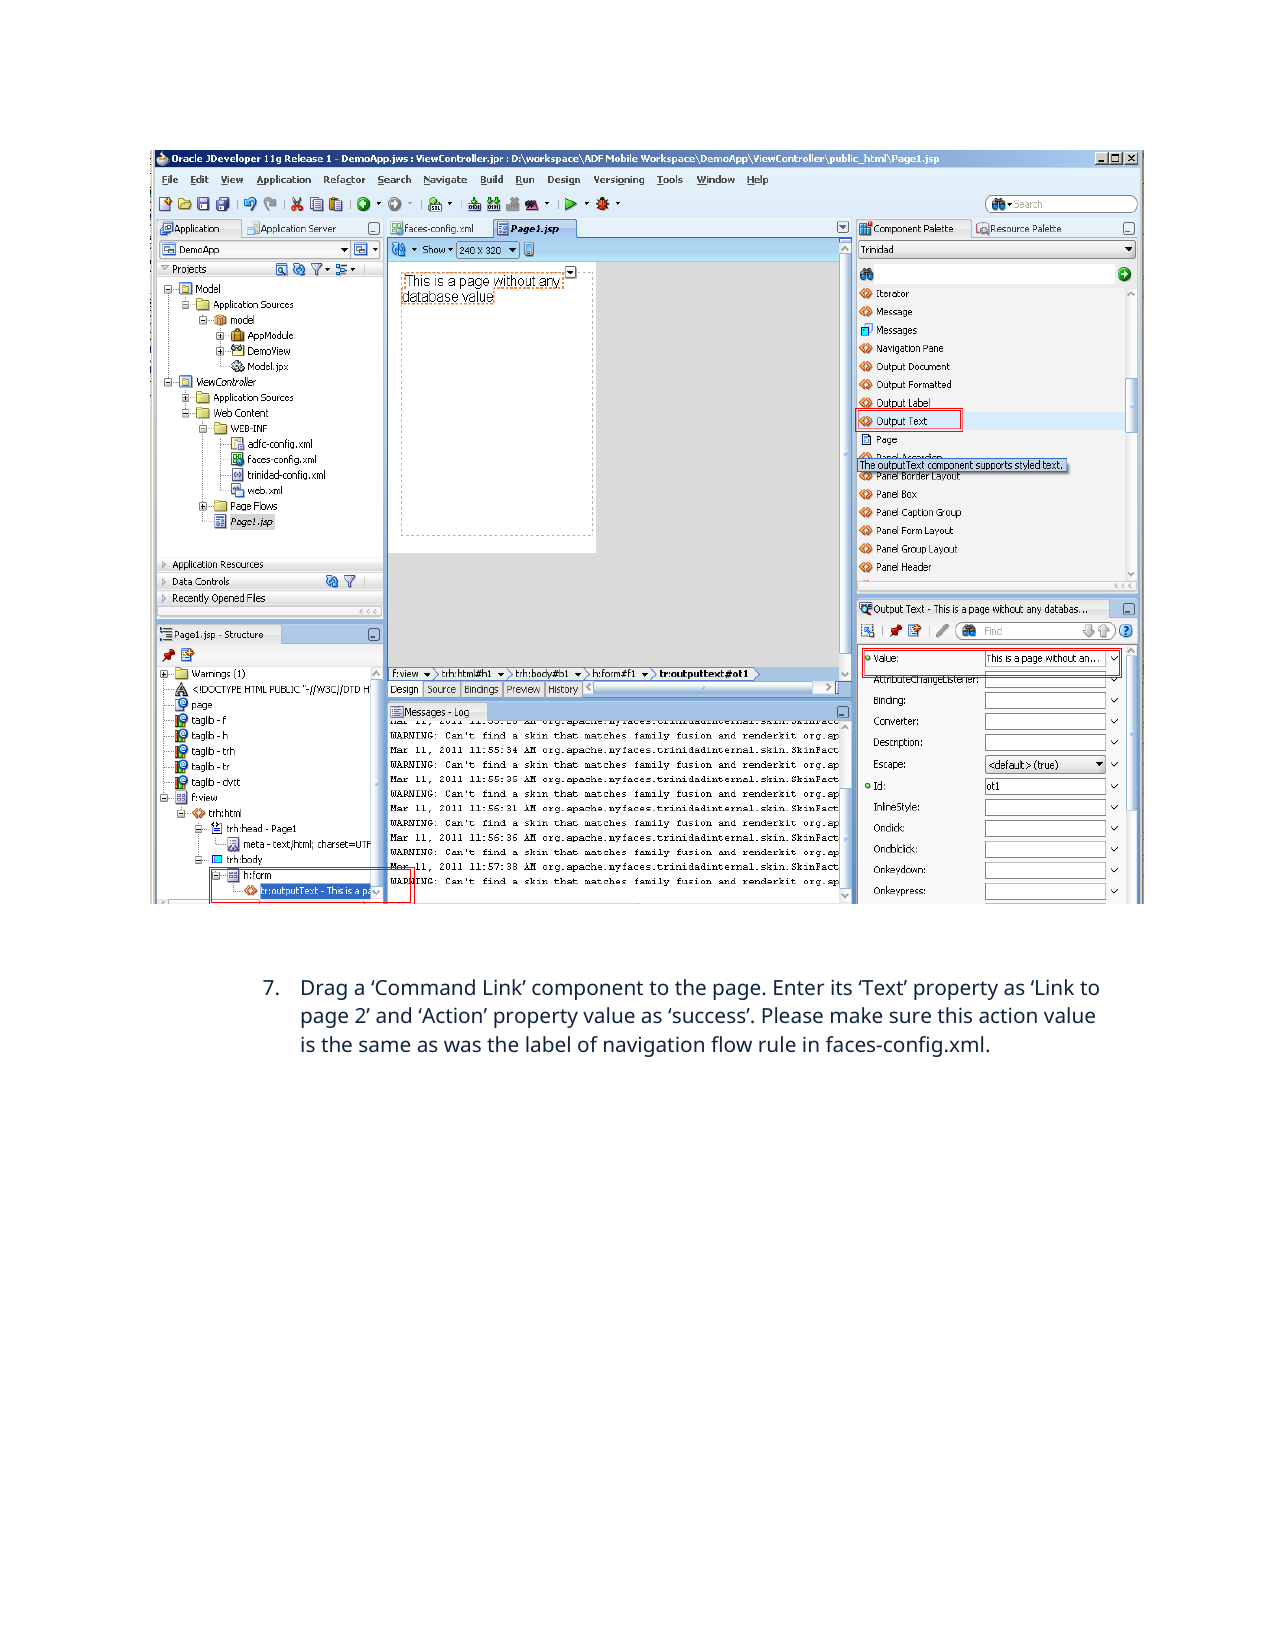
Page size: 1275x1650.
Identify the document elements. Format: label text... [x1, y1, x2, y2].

picture [150, 150, 1144, 904]
list Drag a ‘Command Link’ component to the page. Enter its ‘Text’ property as ‘Link to page 2’ and ‘Action’ property value as ‘success’. Please make sure this action value is the same as was the label of navigation flow rule in faces-config.xml. [262, 973, 1102, 1058]
